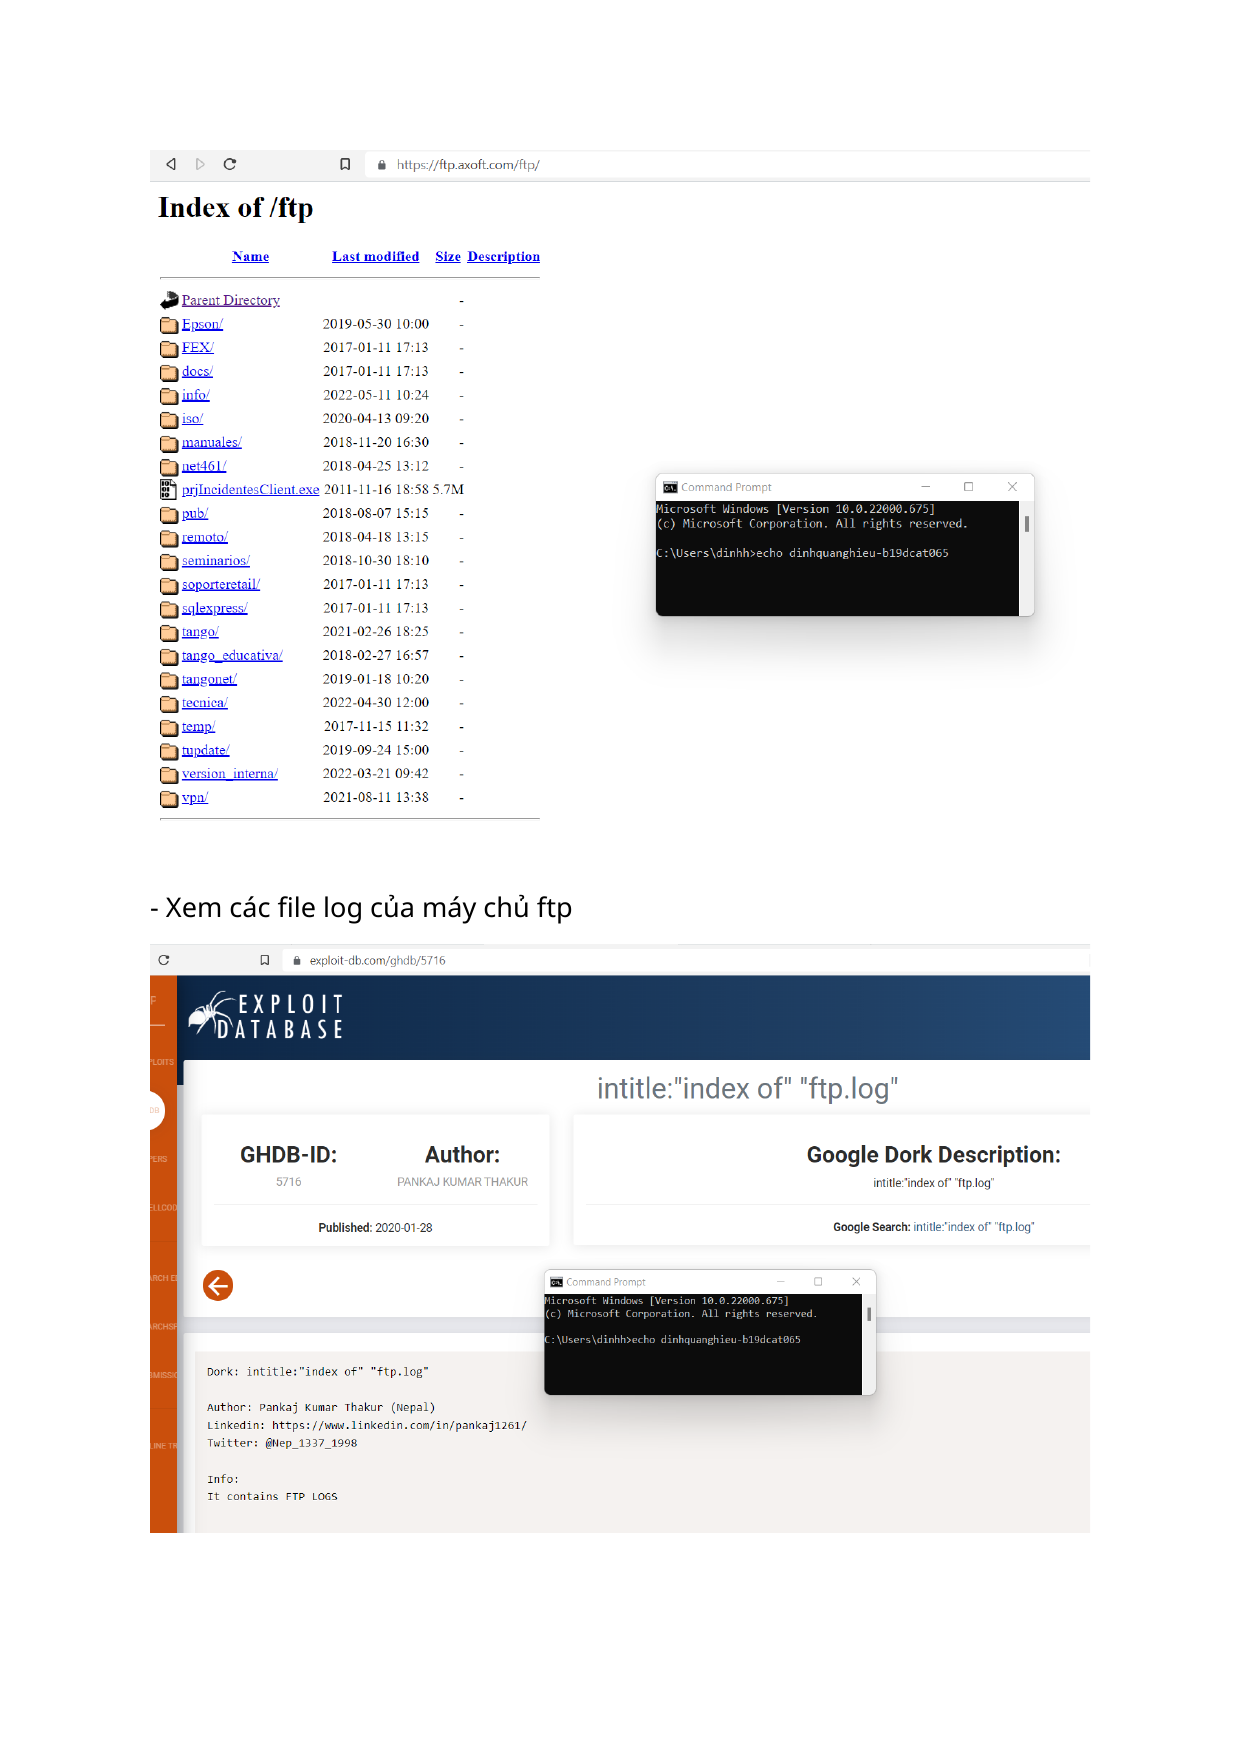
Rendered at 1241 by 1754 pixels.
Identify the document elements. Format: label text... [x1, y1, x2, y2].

text - Xem các file log của máy chủ ftp [150, 888, 1090, 925]
picture [150, 944, 1091, 1533]
picture [150, 150, 1091, 823]
